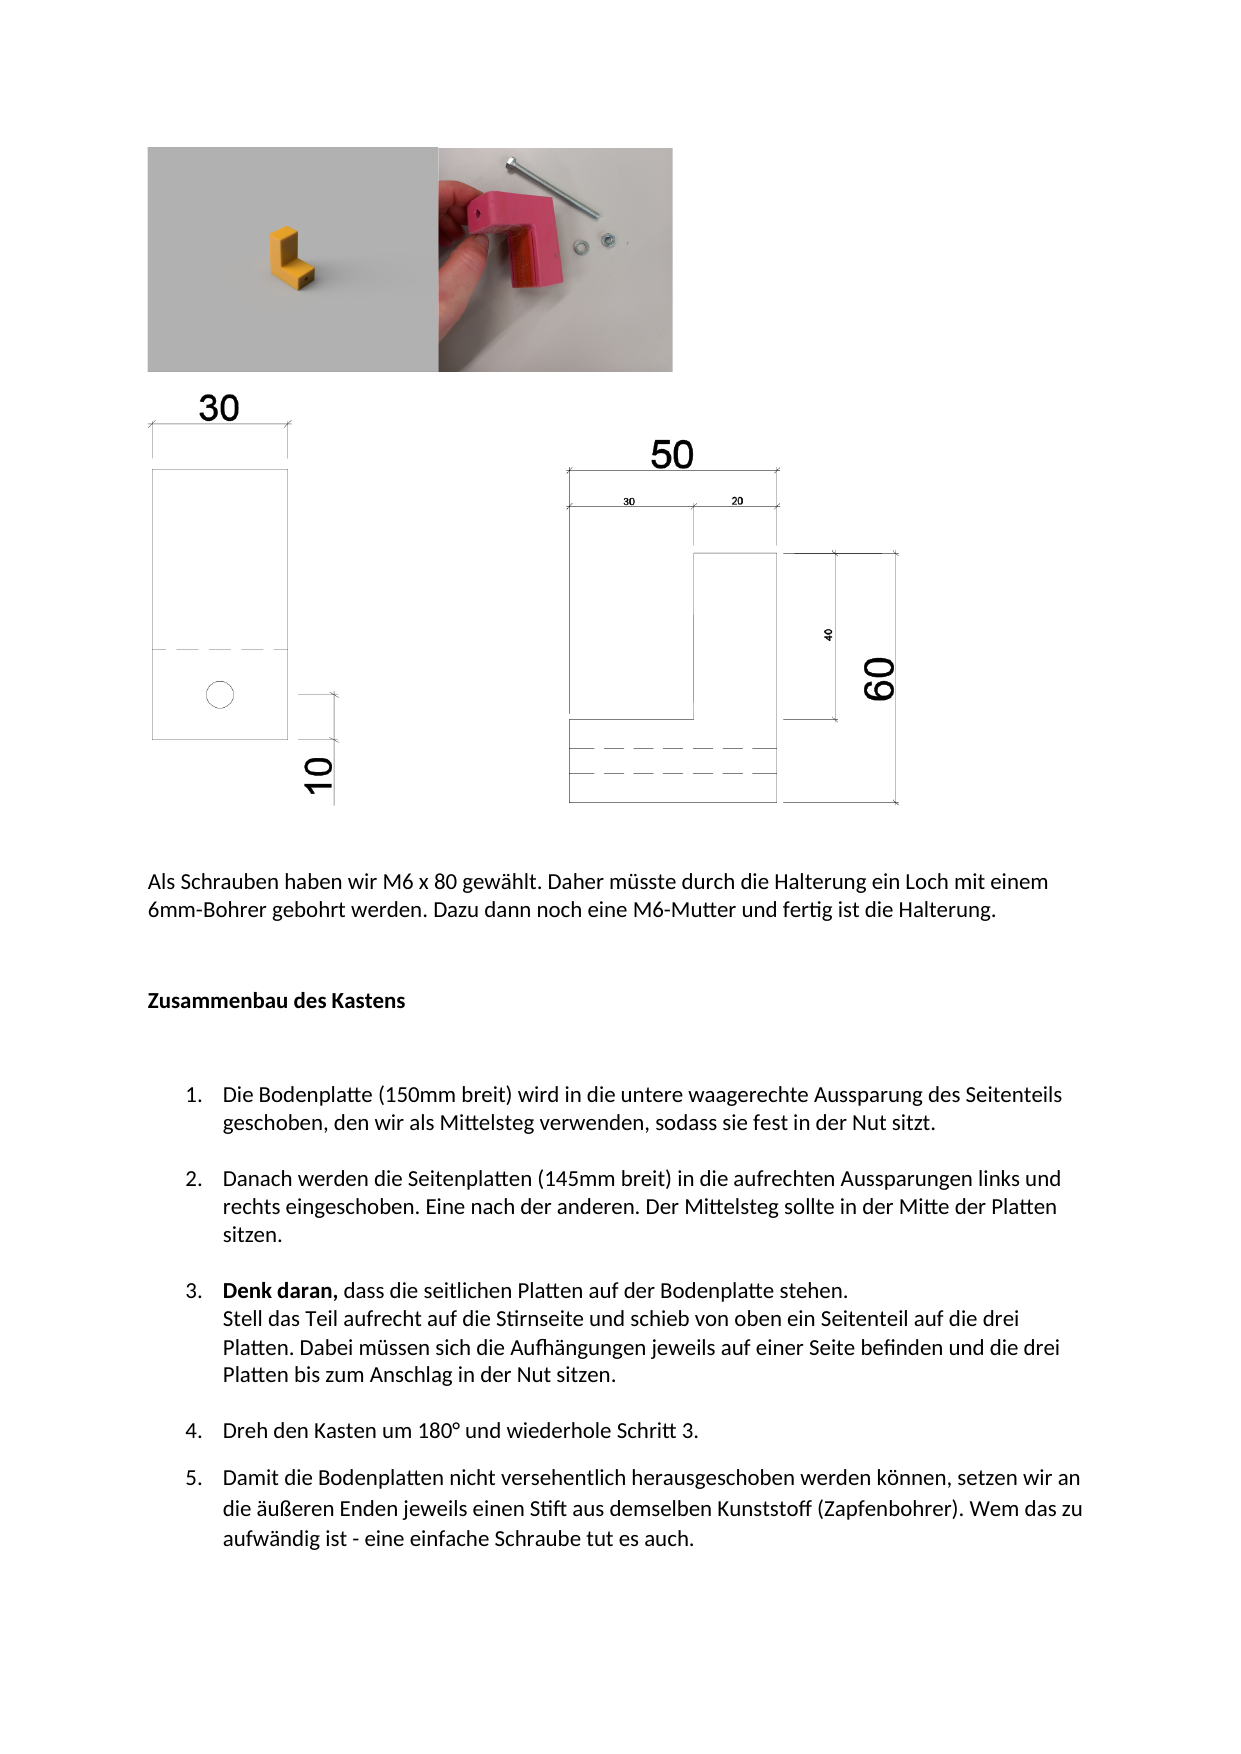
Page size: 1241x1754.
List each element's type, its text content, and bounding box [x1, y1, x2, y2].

list Danach werden die Seitenplatten (145mm breit) in die aufrechten Aussparungen links und rechts eingeschoben. Eine nach der anderen. Der Mittelsteg sollte in der Mitte der Platten sitzen. [185, 1164, 1093, 1277]
picture [147, 147, 673, 372]
text Als Schrauben haben wir M6 x 80 gewählt. Daher müsste durch die Halterung ein Loch mit einem 6mm-Bohrer gebohrt werden. Dazu dann noch eine M6-Mutter und fertig ist die Halterung. [148, 867, 1093, 923]
text Stell das Teil aufrecht auf die Stirnseite und schieb von oben ein Seitenteil auf die drei Platten. Dabei müssen sich die Aufhängungen jeweils auf einer Seite befinden und die drei Platten bis zum Anschlag in der Nut sitzen. [223, 1304, 1093, 1389]
text Zusammenbau des Kastens [148, 987, 1093, 1015]
list Damit die Bodenplatten nicht versehentlich herausgeschoben werden können, setzen wir an die äußeren Enden jeweils einen Stift aus demselben Kunststoff (Zapfenbohrer). Wem das zu aufwändig ist - eine einfache Schraube tut es auch. [185, 1463, 1093, 1552]
list Denk daran, dass die seitlichen Platten auf der Bodenplatte stehen. [185, 1277, 1093, 1304]
picture [147, 388, 344, 806]
picture [566, 433, 907, 806]
list Dreh den Kasten um 180° und wiederhole Schritt 3. [185, 1417, 1093, 1445]
list Die Bodenplatte (150mm breit) wird in die untere waagerechte Aussparung des Seitenteils geschoben, den wir als Mittelsteg verwenden, sodass sie fest in der Nut sitzt. [185, 1080, 1093, 1164]
